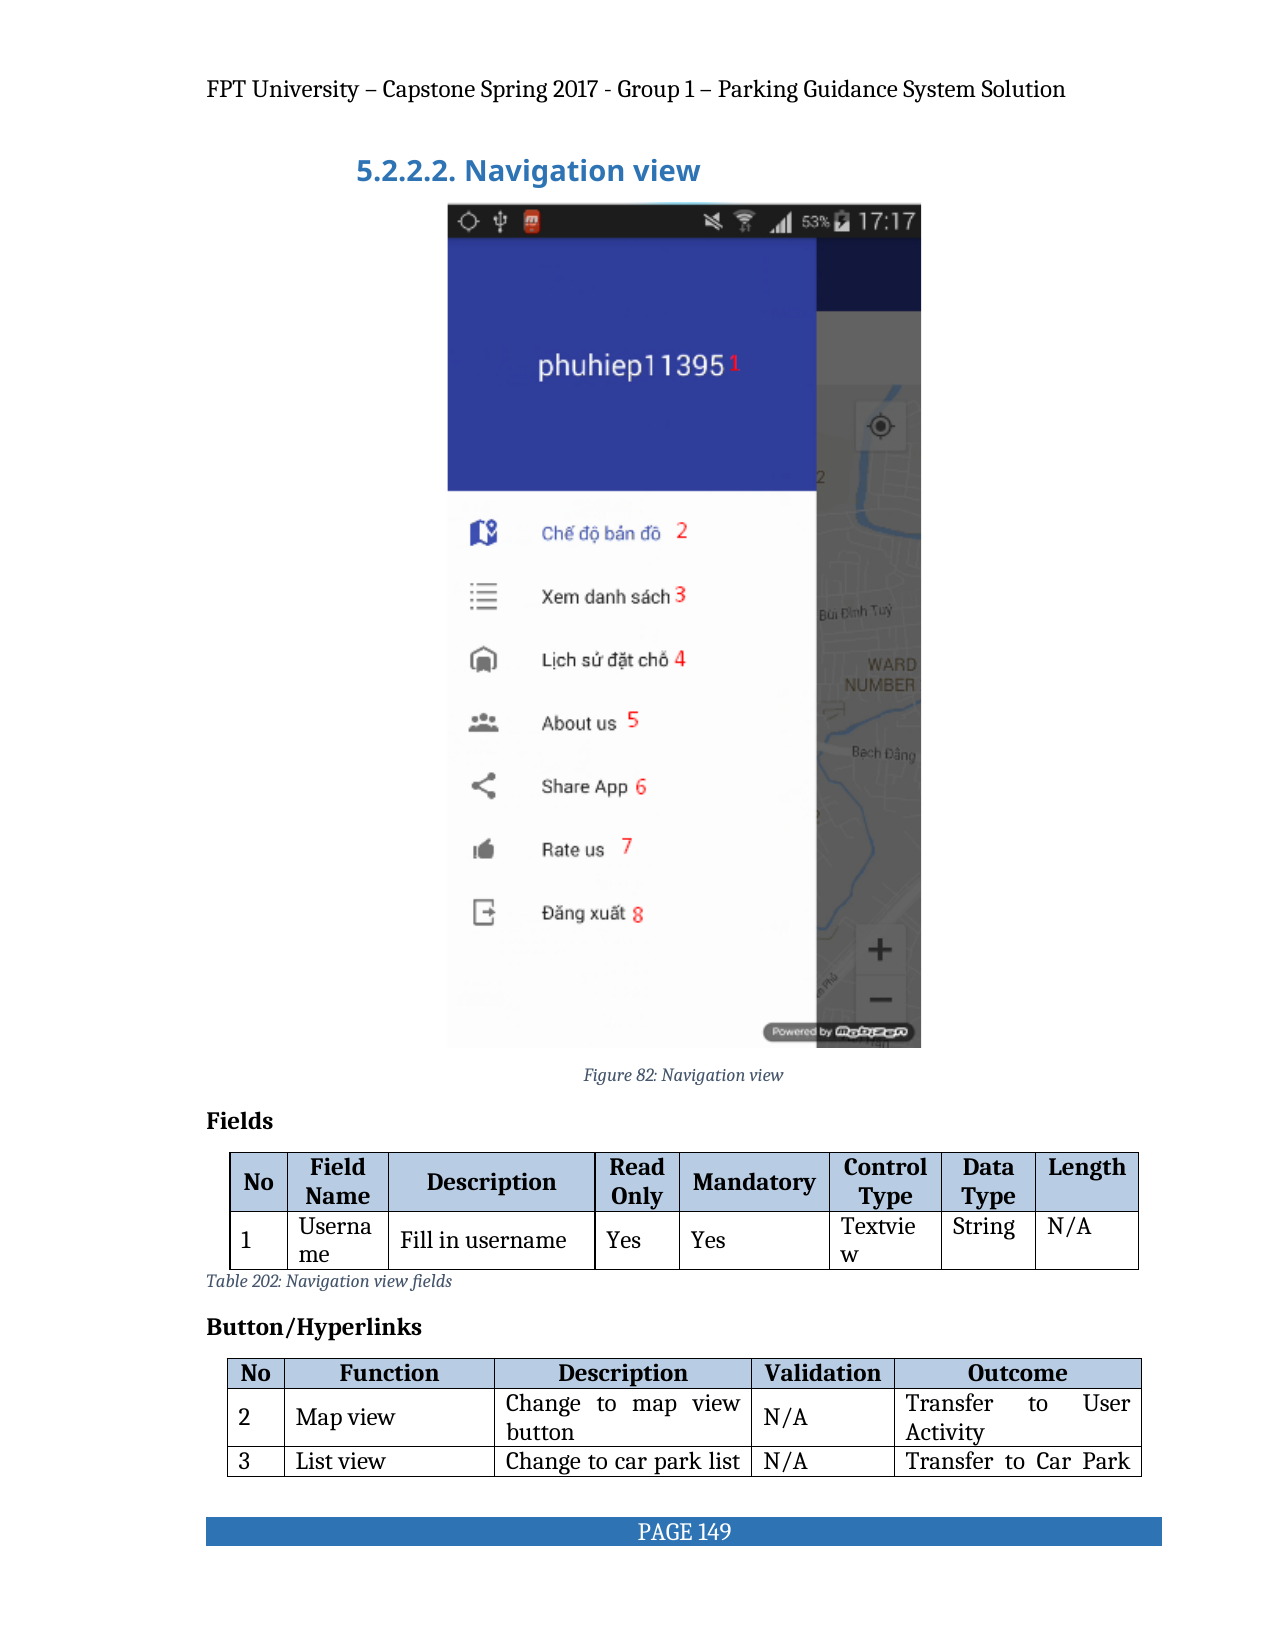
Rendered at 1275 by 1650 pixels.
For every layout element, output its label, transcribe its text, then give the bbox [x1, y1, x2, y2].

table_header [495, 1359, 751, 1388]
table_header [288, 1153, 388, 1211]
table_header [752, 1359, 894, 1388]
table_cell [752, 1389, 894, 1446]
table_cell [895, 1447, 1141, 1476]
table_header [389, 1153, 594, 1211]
text Button/Hyperlinks [206, 1312, 1162, 1341]
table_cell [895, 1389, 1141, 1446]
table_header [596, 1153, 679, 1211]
picture [447, 202, 922, 1048]
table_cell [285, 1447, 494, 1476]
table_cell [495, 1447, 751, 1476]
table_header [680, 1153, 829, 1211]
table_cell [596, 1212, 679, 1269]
text Figure 82: Navigation view [206, 1064, 1162, 1086]
text Table 202: Navigation view fields [206, 1270, 1162, 1292]
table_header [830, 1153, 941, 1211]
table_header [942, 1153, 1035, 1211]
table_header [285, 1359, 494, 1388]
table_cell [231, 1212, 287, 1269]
subtitle Navigation view [206, 150, 1162, 190]
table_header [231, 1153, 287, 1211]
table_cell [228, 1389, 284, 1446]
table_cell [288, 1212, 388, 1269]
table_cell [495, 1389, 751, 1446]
text Fields [206, 1107, 1162, 1135]
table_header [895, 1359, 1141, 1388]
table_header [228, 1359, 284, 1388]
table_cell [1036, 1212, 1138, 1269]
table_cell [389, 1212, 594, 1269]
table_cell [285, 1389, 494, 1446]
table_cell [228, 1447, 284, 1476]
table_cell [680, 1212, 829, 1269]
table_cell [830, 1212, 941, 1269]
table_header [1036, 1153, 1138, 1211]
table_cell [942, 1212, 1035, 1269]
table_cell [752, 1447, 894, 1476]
